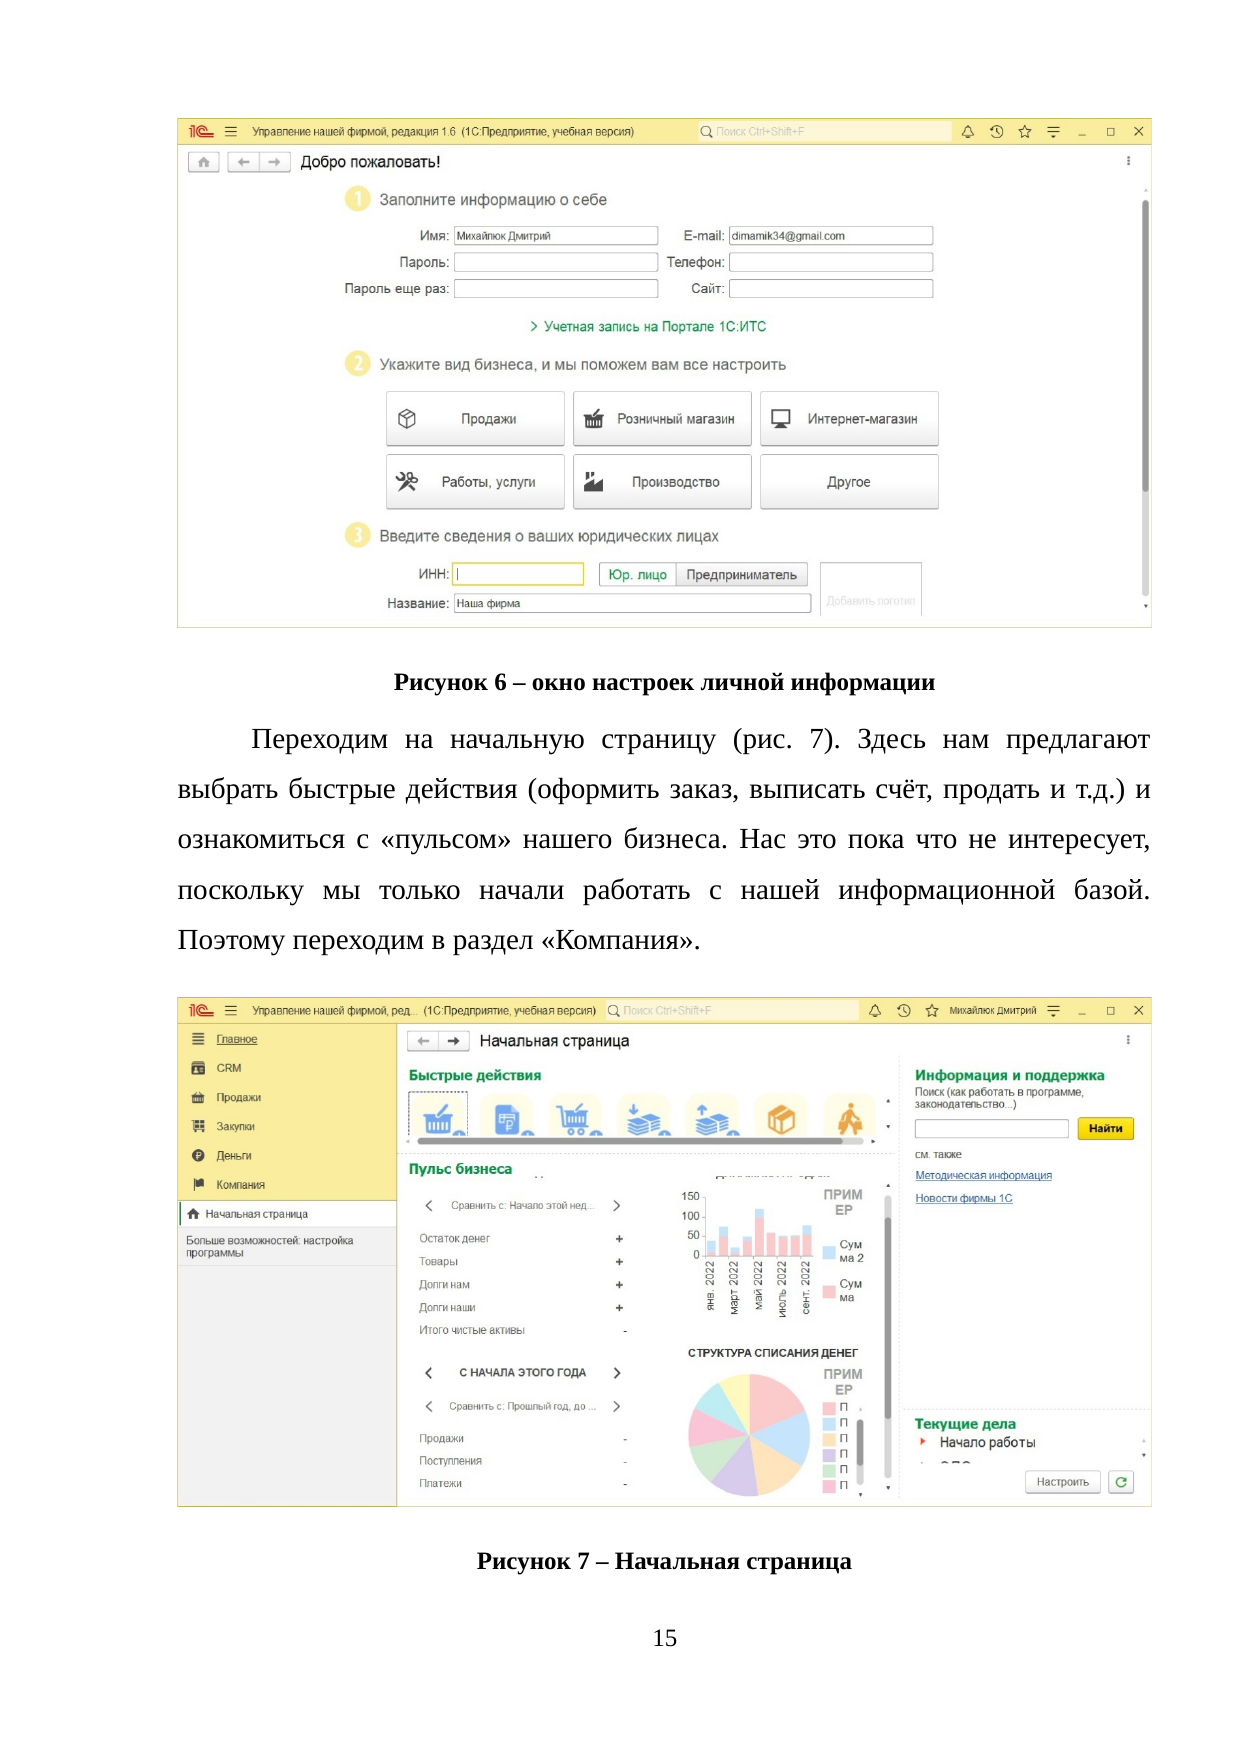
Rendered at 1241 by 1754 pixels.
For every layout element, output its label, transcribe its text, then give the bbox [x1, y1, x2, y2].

picture [177, 118, 1152, 628]
text Рисунок 6 – окно настроек личной информации [177, 667, 1152, 696]
text Рисунок 7 – Начальная страница [177, 1546, 1152, 1575]
picture [177, 997, 1152, 1507]
text Переходим на начальную страницу (рис. 7). Здесь нам предлагают выбрать быстрые действия (оформить заказ, выписать счёт, продать и т.д.) и ознакомиться с «пульсом» нашего бизнеса. Нас это пока что не интересует, поскольку мы только начали работать с нашей информационной базой. Поэтому переходим в раздел «Компания». [177, 721, 1152, 956]
